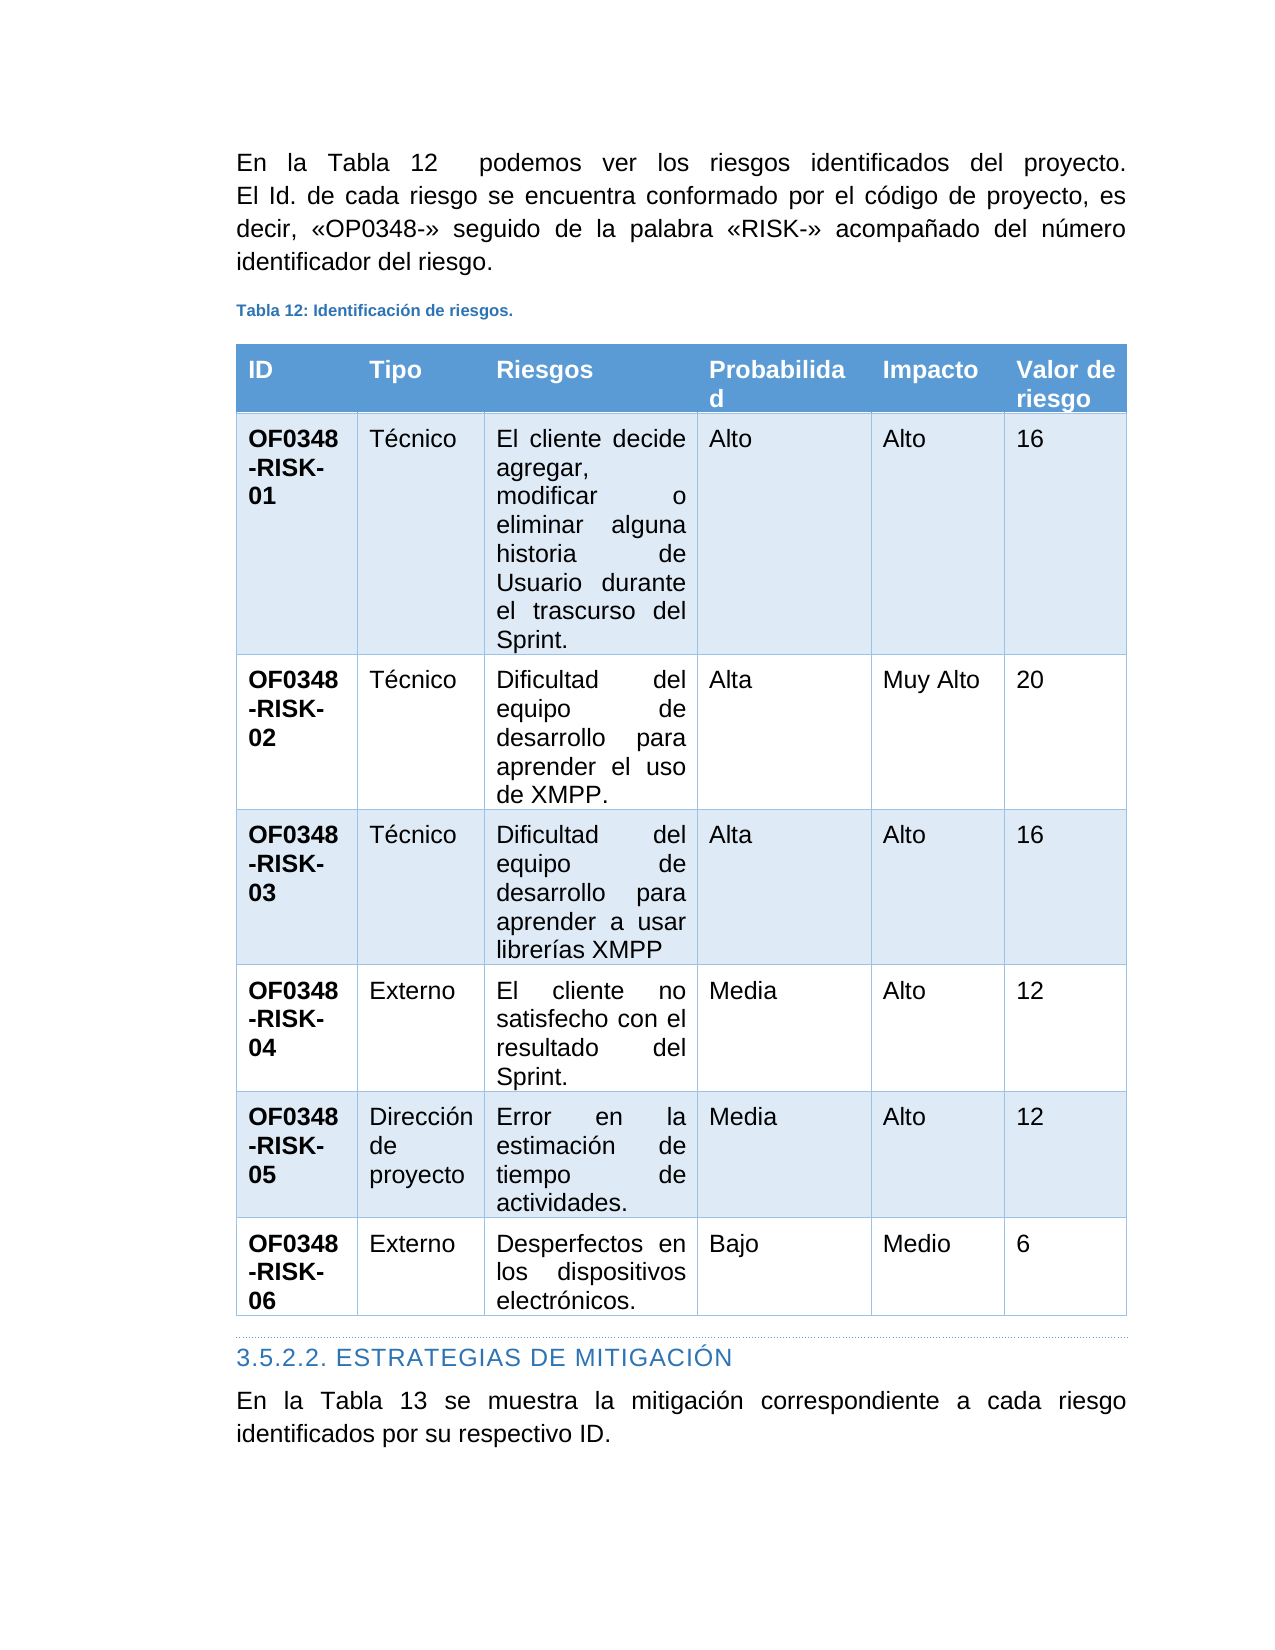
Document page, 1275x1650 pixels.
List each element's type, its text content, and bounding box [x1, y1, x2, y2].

table_cell Alto [698, 414, 871, 654]
table_cell Medio [872, 1218, 1004, 1315]
table_cell Dirección de proyecto [358, 1092, 484, 1217]
table_cell Media [698, 965, 871, 1091]
table_cell Alto [872, 414, 1004, 654]
table_cell Alto [872, 810, 1004, 964]
table_cell OF0348-RISK-06 [237, 1218, 357, 1315]
table_cell 12 [1005, 965, 1126, 1091]
table_cell Alto [872, 965, 1004, 1091]
table_cell Alto [872, 1092, 1004, 1217]
table_cell Bajo [698, 1218, 871, 1315]
table_cell 20 [1005, 655, 1126, 809]
text Tabla 12: Identificación de riesgos. [236, 301, 1127, 320]
table_cell Error en la estimación de tiempo de actividades. [485, 1092, 697, 1217]
table_header Impacto [872, 345, 1004, 412]
table_cell OF0348-RISK-01 [237, 414, 357, 654]
table_header Probabilidad [698, 345, 871, 412]
table_cell Dificultad del equipo de desarrollo para aprender a usar librerías XMPP [485, 810, 697, 964]
table_cell Desperfectos en los dispositivos electrónicos. [485, 1218, 697, 1315]
table_header Riesgos [485, 345, 697, 412]
table_cell OF0348-RISK-02 [237, 655, 357, 809]
table_cell 6 [1005, 1218, 1126, 1315]
table_cell El cliente decide agregar, modificar o eliminar alguna historia de Usuario durante el trascurso del Sprint. [485, 414, 697, 654]
table_cell Externo [358, 1218, 484, 1315]
table_header Valor de riesgo [1005, 345, 1126, 412]
table_cell OF0348-RISK-05 [237, 1092, 357, 1217]
table_cell Técnico [358, 414, 484, 654]
table_cell Alta [698, 810, 871, 964]
table_header ID [237, 345, 357, 412]
table_cell Muy Alto [872, 655, 1004, 809]
table_cell El cliente no satisfecho con el resultado del Sprint. [485, 965, 697, 1091]
table_cell OF0348-RISK-04 [237, 965, 357, 1091]
table_header Tipo [358, 345, 484, 412]
table_cell Alta [698, 655, 871, 809]
subtitle 3.5.2.2. Estrategias de Mitigación [236, 1337, 1127, 1371]
table_cell Externo [358, 965, 484, 1091]
table_cell OF0348-RISK-03 [237, 810, 357, 964]
table_cell Dificultad del equipo de desarrollo para aprender el uso de XMPP. [485, 655, 697, 809]
text En la Tabla 13 se muestra la mitigación correspondiente a cada riesgo identificados por su respectivo ID. [236, 1386, 1127, 1448]
table_cell Media [698, 1092, 871, 1217]
table_cell 16 [1005, 810, 1126, 964]
table_cell 12 [1005, 1092, 1126, 1217]
table_cell 16 [1005, 414, 1126, 654]
table_cell Técnico [358, 655, 484, 809]
table_cell Técnico [358, 810, 484, 964]
text En la Tabla 12 podemos ver los riesgos identificados del proyecto. El Id. de cada riesgo se encuentra conformado por el código de proyecto, es decir, «OP0348-» seguido de la palabra «RISK-» acompañado del número identificador del riesgo. [236, 148, 1127, 276]
